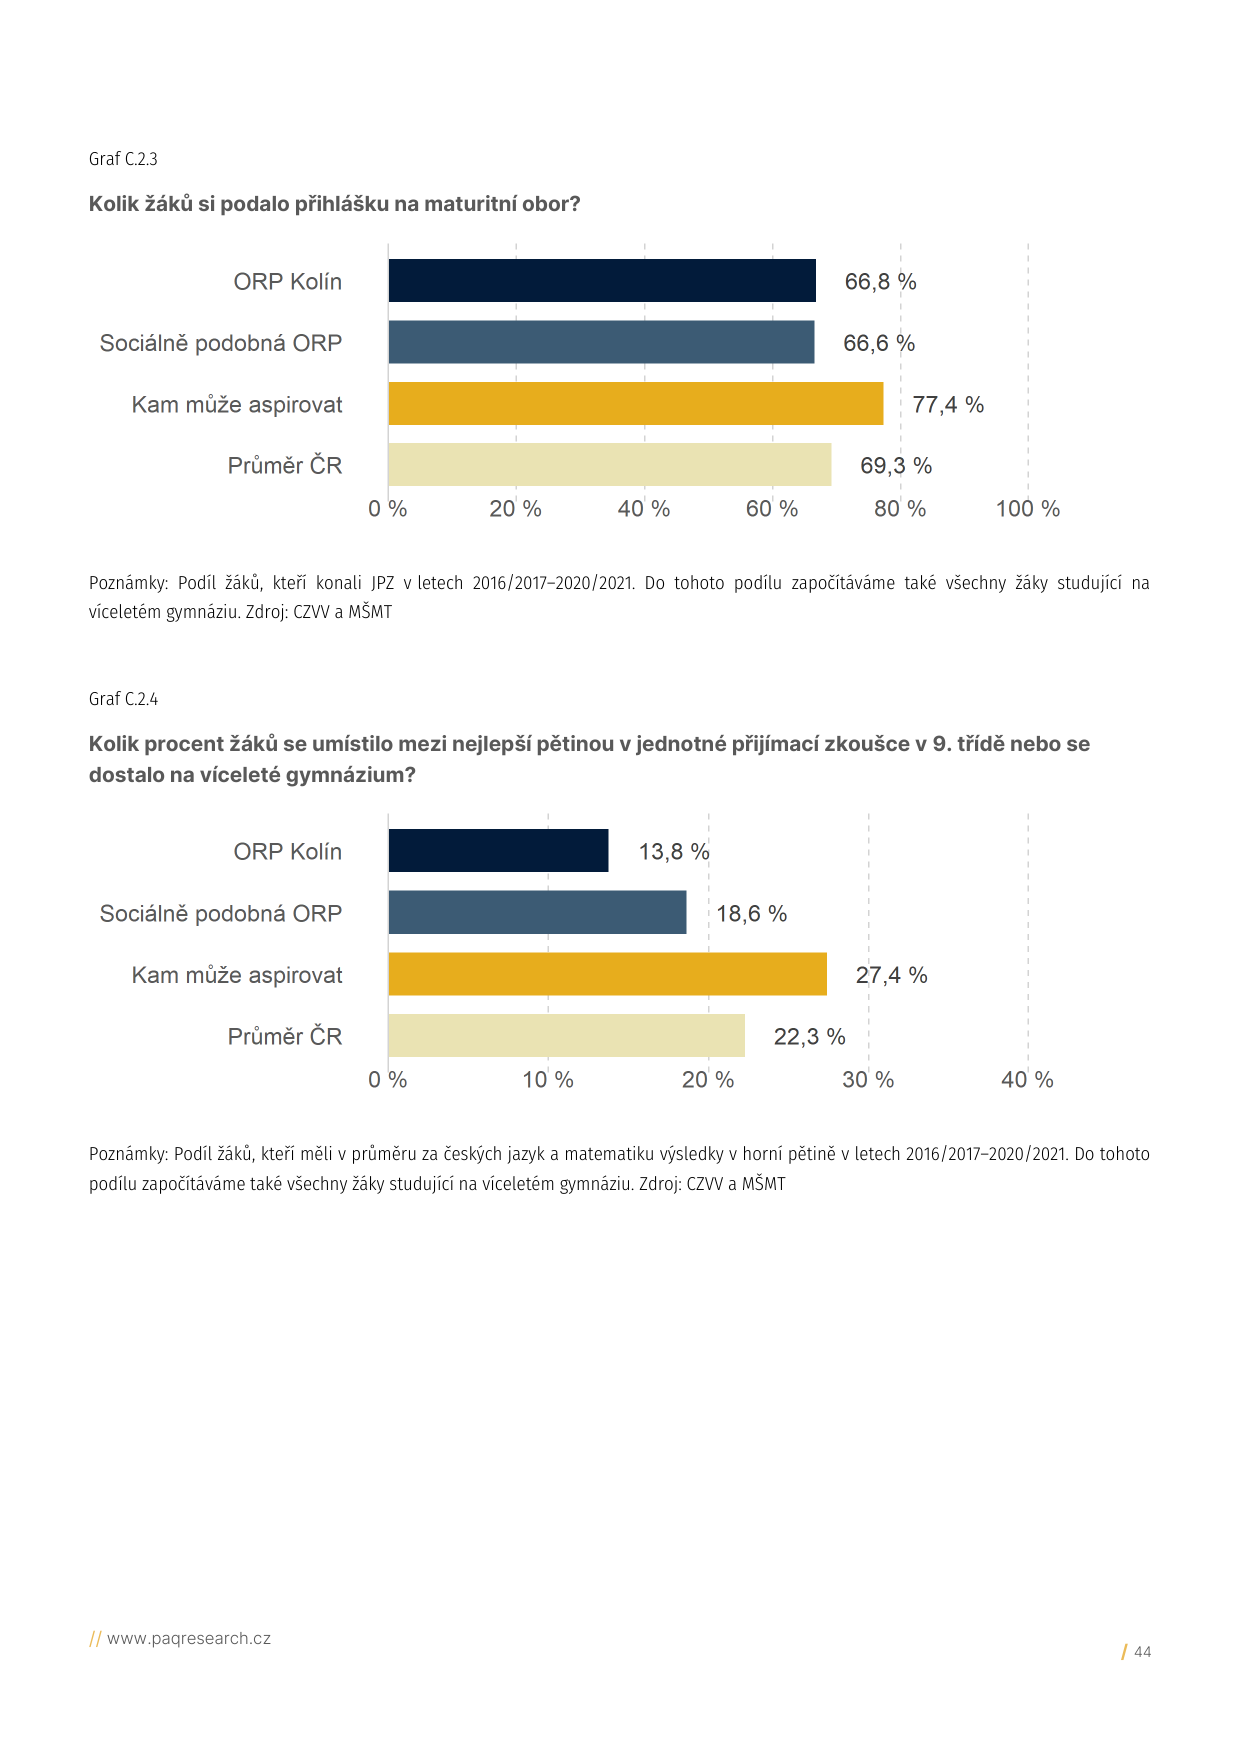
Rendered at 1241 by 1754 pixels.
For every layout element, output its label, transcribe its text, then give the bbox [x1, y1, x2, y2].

text Graf C.2.4 [89, 688, 1152, 711]
text Kolik procent žáků se umístilo mezi nejlepší pětinou v jednotné přijímací zkoušce v 9. třídě nebo se dostalo na víceleté gymnázium? [89, 727, 1152, 787]
picture [88, 216, 1139, 548]
text Poznámky: Podíl žáků, kteří konali JPZ v letech 2016/2017–2020/2021. Do tohoto podílu započítáváme také všechny žáky studující na víceletém gymnáziu. Zdroj: CZVV a MŠMT [89, 564, 1152, 625]
picture [88, 787, 1139, 1119]
text Poznámky: Podíl žáků, kteří měli v průměru za českých jazyk a matematiku výsledky v horní pětině v letech 2016/2017–2020/2021. Do tohoto podílu započítáváme také všechny žáky studující na víceletém gymnáziu. Zdroj: CZVV a MŠMT [89, 1135, 1152, 1196]
text Graf C.2.3 [89, 148, 1152, 170]
text Kolik žáků si podalo přihlášku na maturitní obor? [89, 186, 1152, 216]
